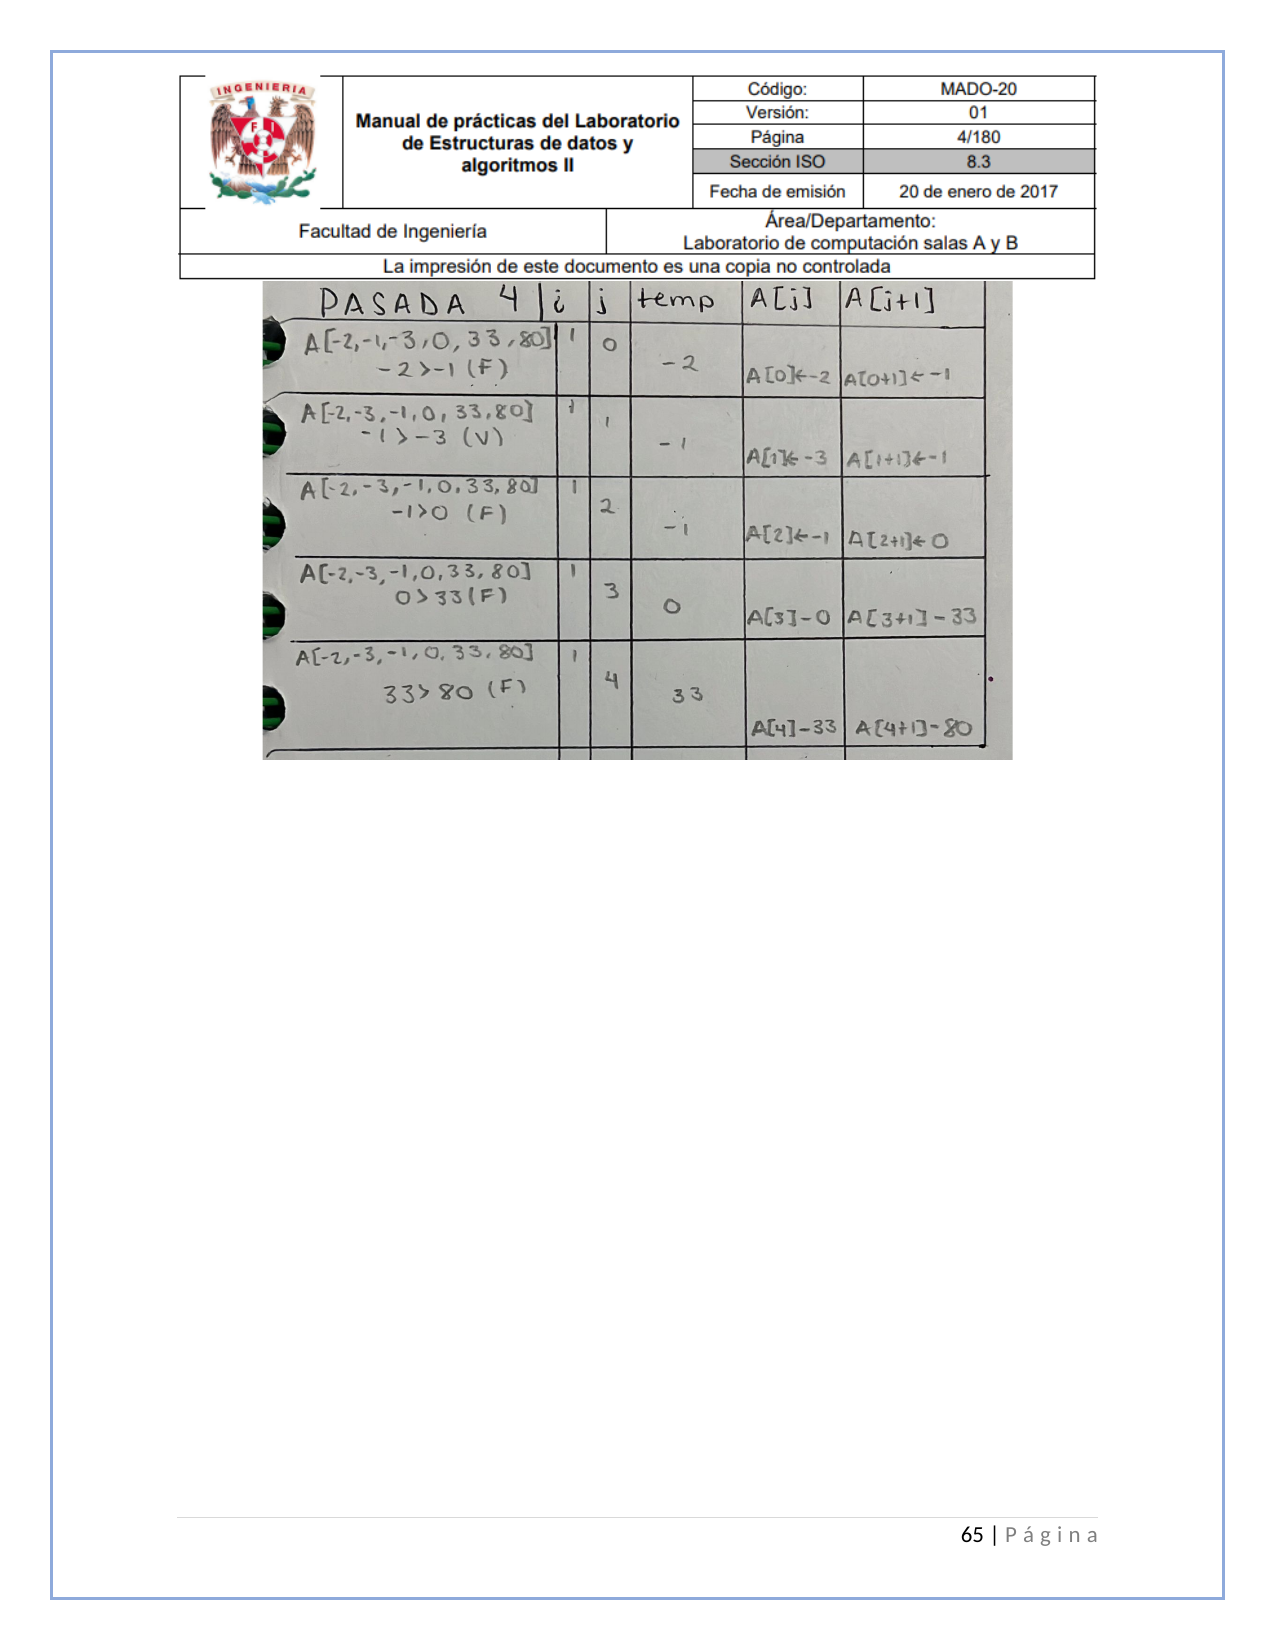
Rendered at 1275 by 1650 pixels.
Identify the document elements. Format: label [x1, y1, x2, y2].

picture [177, 73, 1098, 760]
